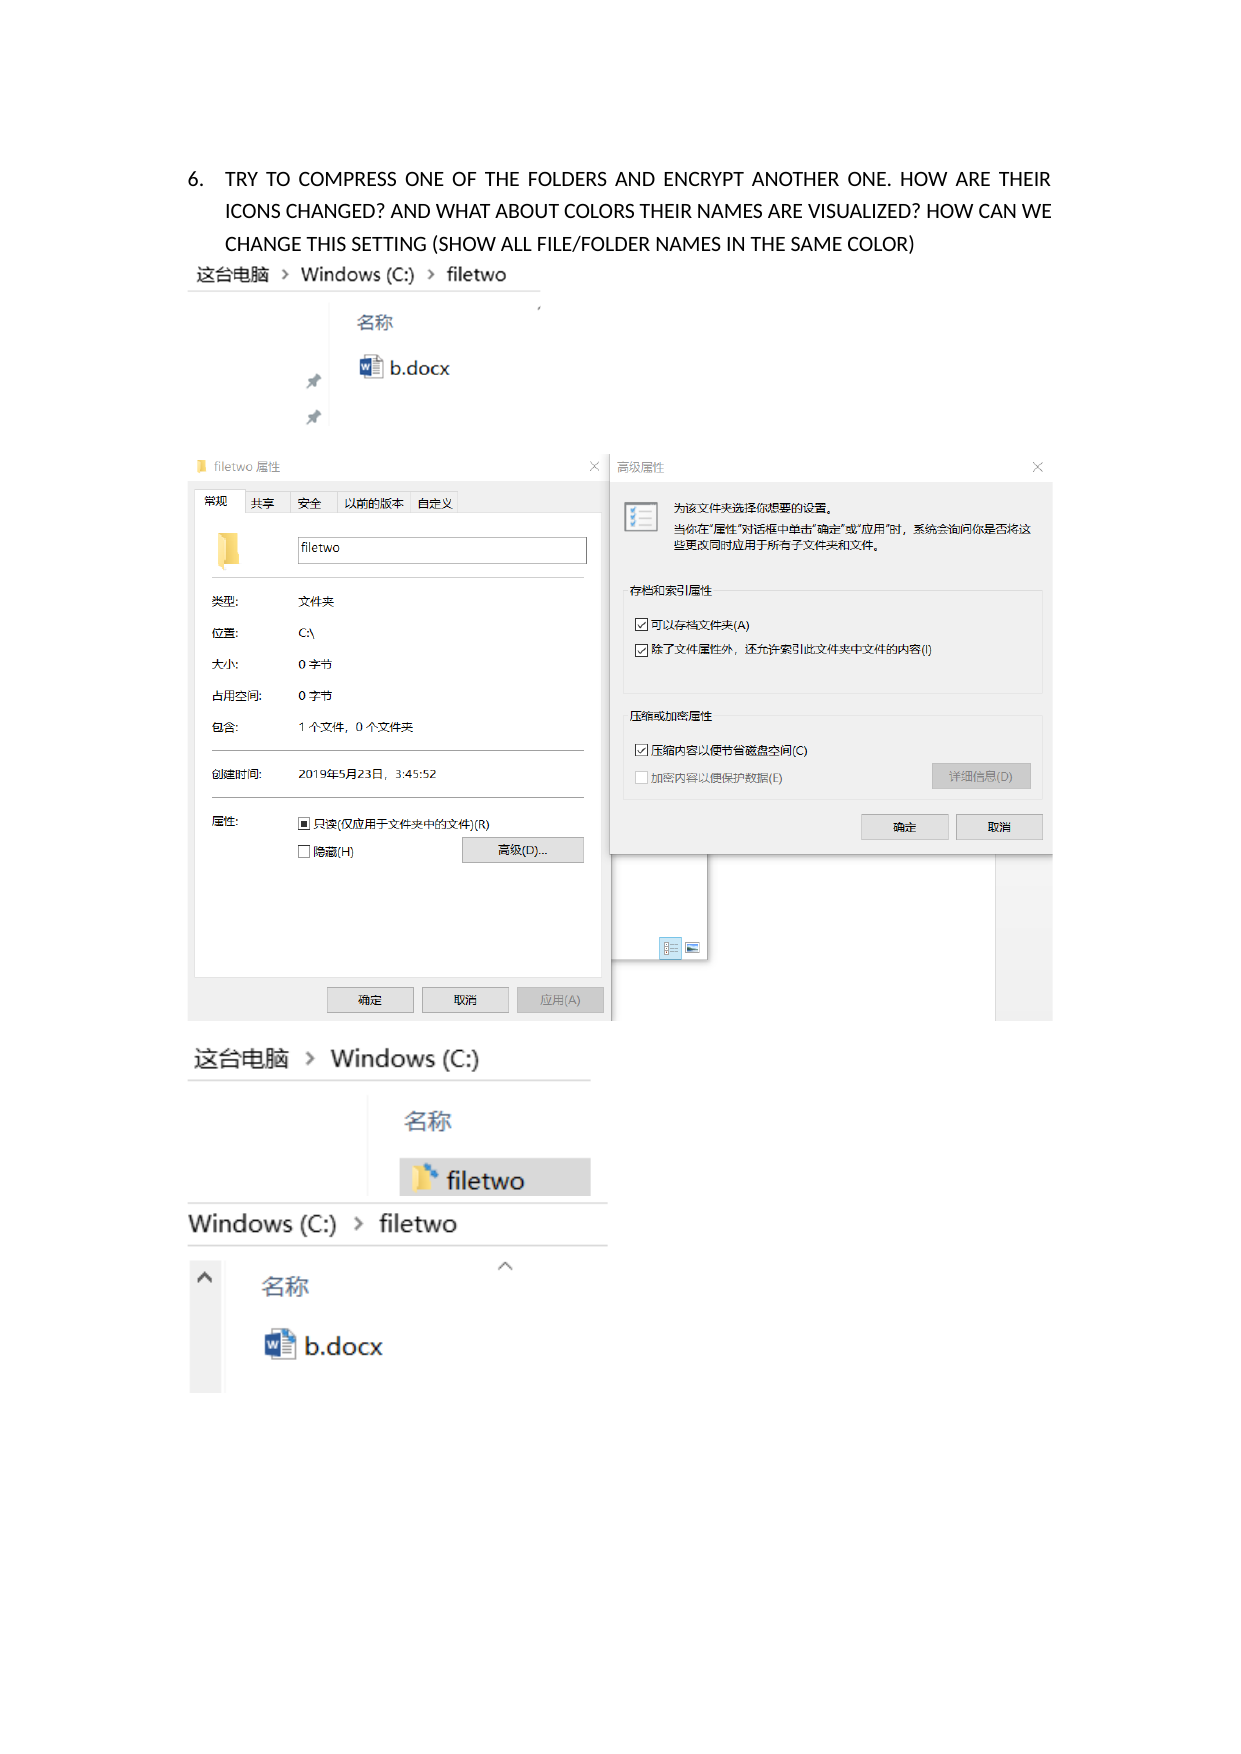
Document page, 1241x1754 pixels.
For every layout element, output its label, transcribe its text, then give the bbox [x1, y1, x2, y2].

list TRY TO COMPRESS ONE OF THE FOLDERS AND ENCRYPT ANOTHER ONE. HOW ARE THEIR ICONS CHANGED? AND WHAT ABOUT COLORS THEIR NAMES ARE VISUALIZED? HOW CAN WE CHANGE THIS SETTING (SHOW ALL FILE/FOLDER NAMES IN THE SAME COLOR) [187, 162, 1053, 259]
picture [187, 1202, 608, 1393]
picture [187, 259, 541, 426]
picture [187, 454, 1053, 1021]
picture [187, 1039, 591, 1196]
